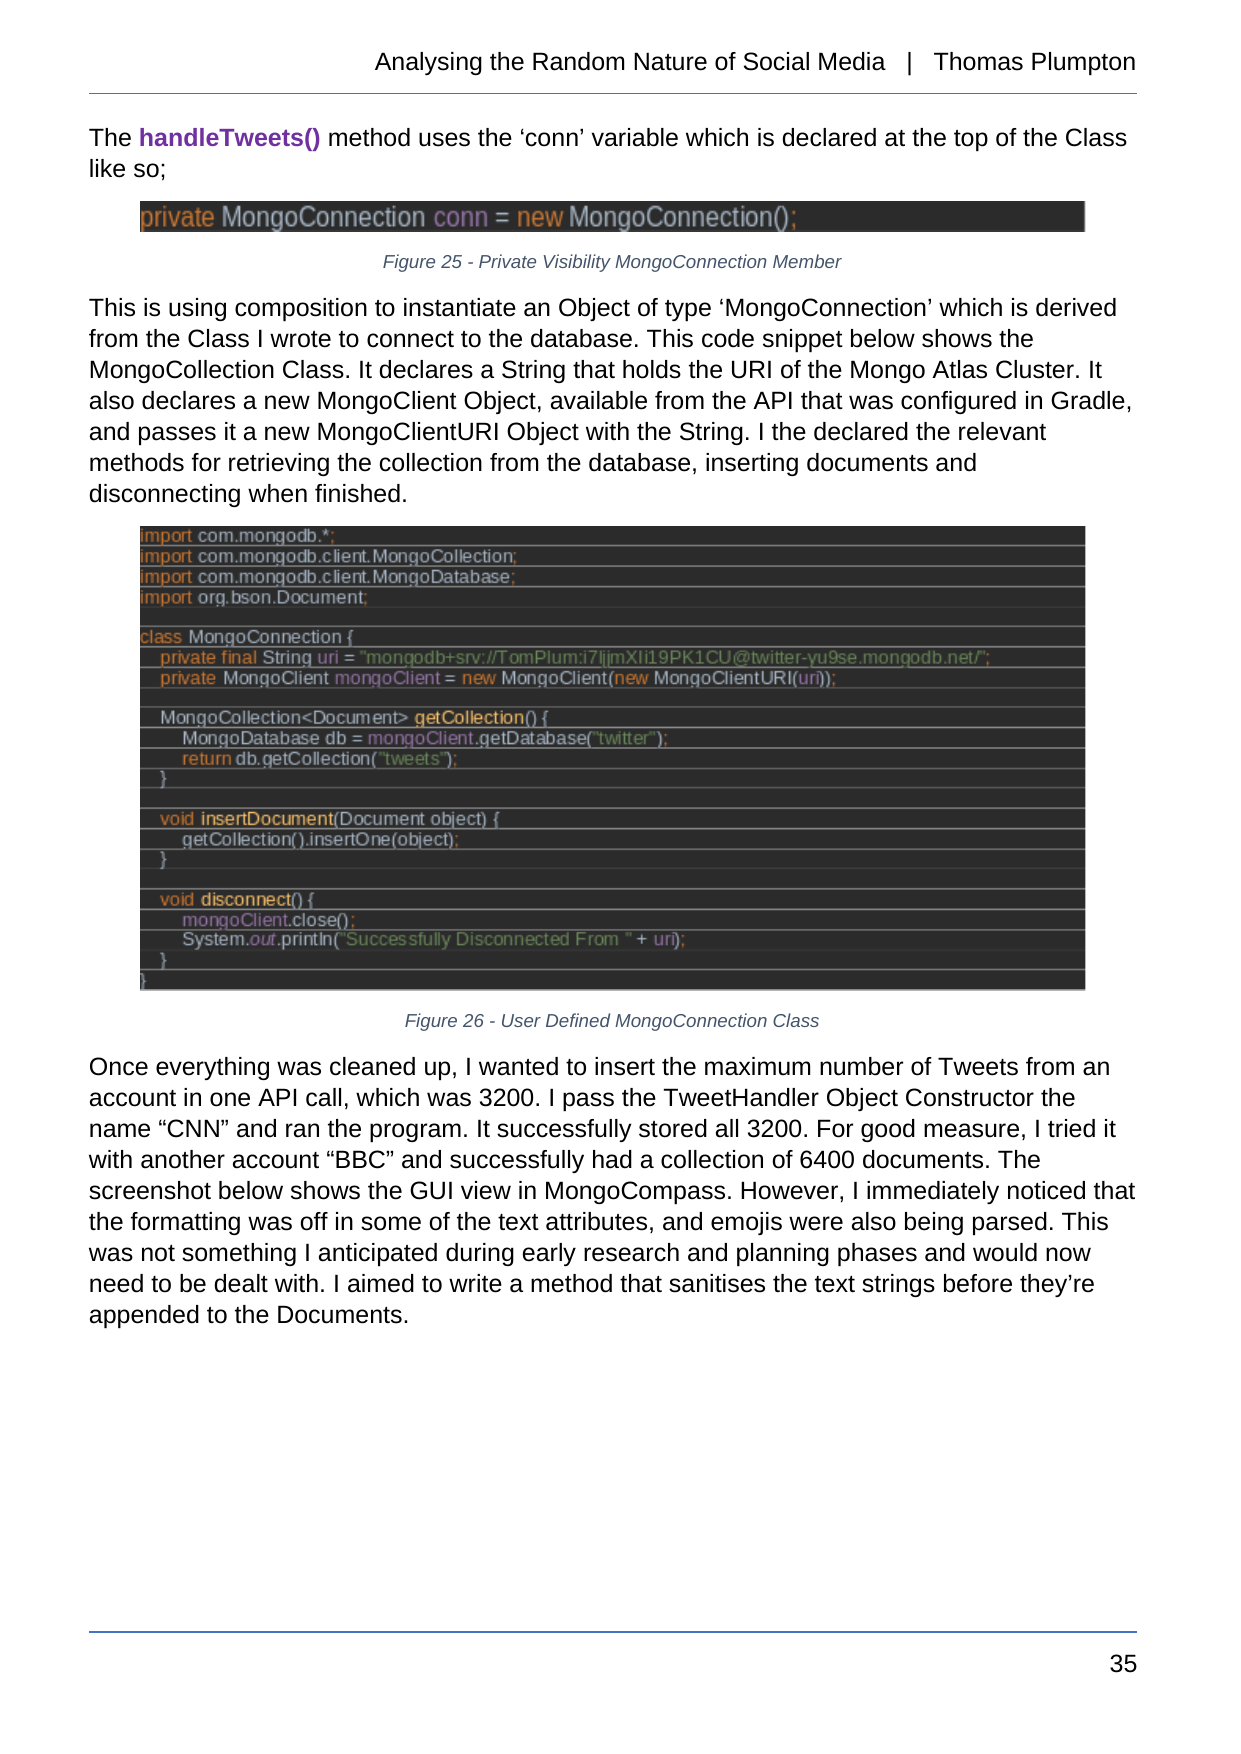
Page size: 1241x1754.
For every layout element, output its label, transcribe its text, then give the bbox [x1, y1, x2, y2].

text Figure 26 - User Defined MongoConnection Class [89, 1009, 1137, 1031]
text Figure 25 - Private Visibility MongoConnection Member [89, 251, 1137, 272]
text This is using composition to instantiate an Object of type ‘MongoConnection’ which is derived from the Class I wrote to connect to the database. This code snippet below shows the MongoCollection Class. It declares a String that holds the URI of the Mongo Atlas Cluster. It also declares a new MongoClient Object, available from the API that was configured in Gradle, and passes it a new MongoClientURI Object with the String. I the declared the relevant methods for retrieving the collection from the database, inserting documents and disconnecting when finished. [89, 293, 1137, 508]
text The handleTweets() method uses the ‘conn’ variable which is declared at the top of the Class like so; [89, 122, 1137, 182]
text Once everything was cleaned up, I wanted to insert the maximum number of Tweets from an account in one API call, which was 3200. I pass the TweetHandler Object Constructor the name “CNN” and ran the program. It successfully stored all 3200. For good measure, I tried it with another account “BBC” and successfully had a collection of 6400 documents. The screenshot below shows the GUI view in MongoCompass. However, I immediately noticed that the formatting was off in some of the text attributes, and emojis were also being parsed. This was not something I anticipated during early research and planning phases and would now need to be dealt with. I aimed to write a method that sanitises the text strings before they’re appended to the Documents. [89, 1052, 1137, 1329]
